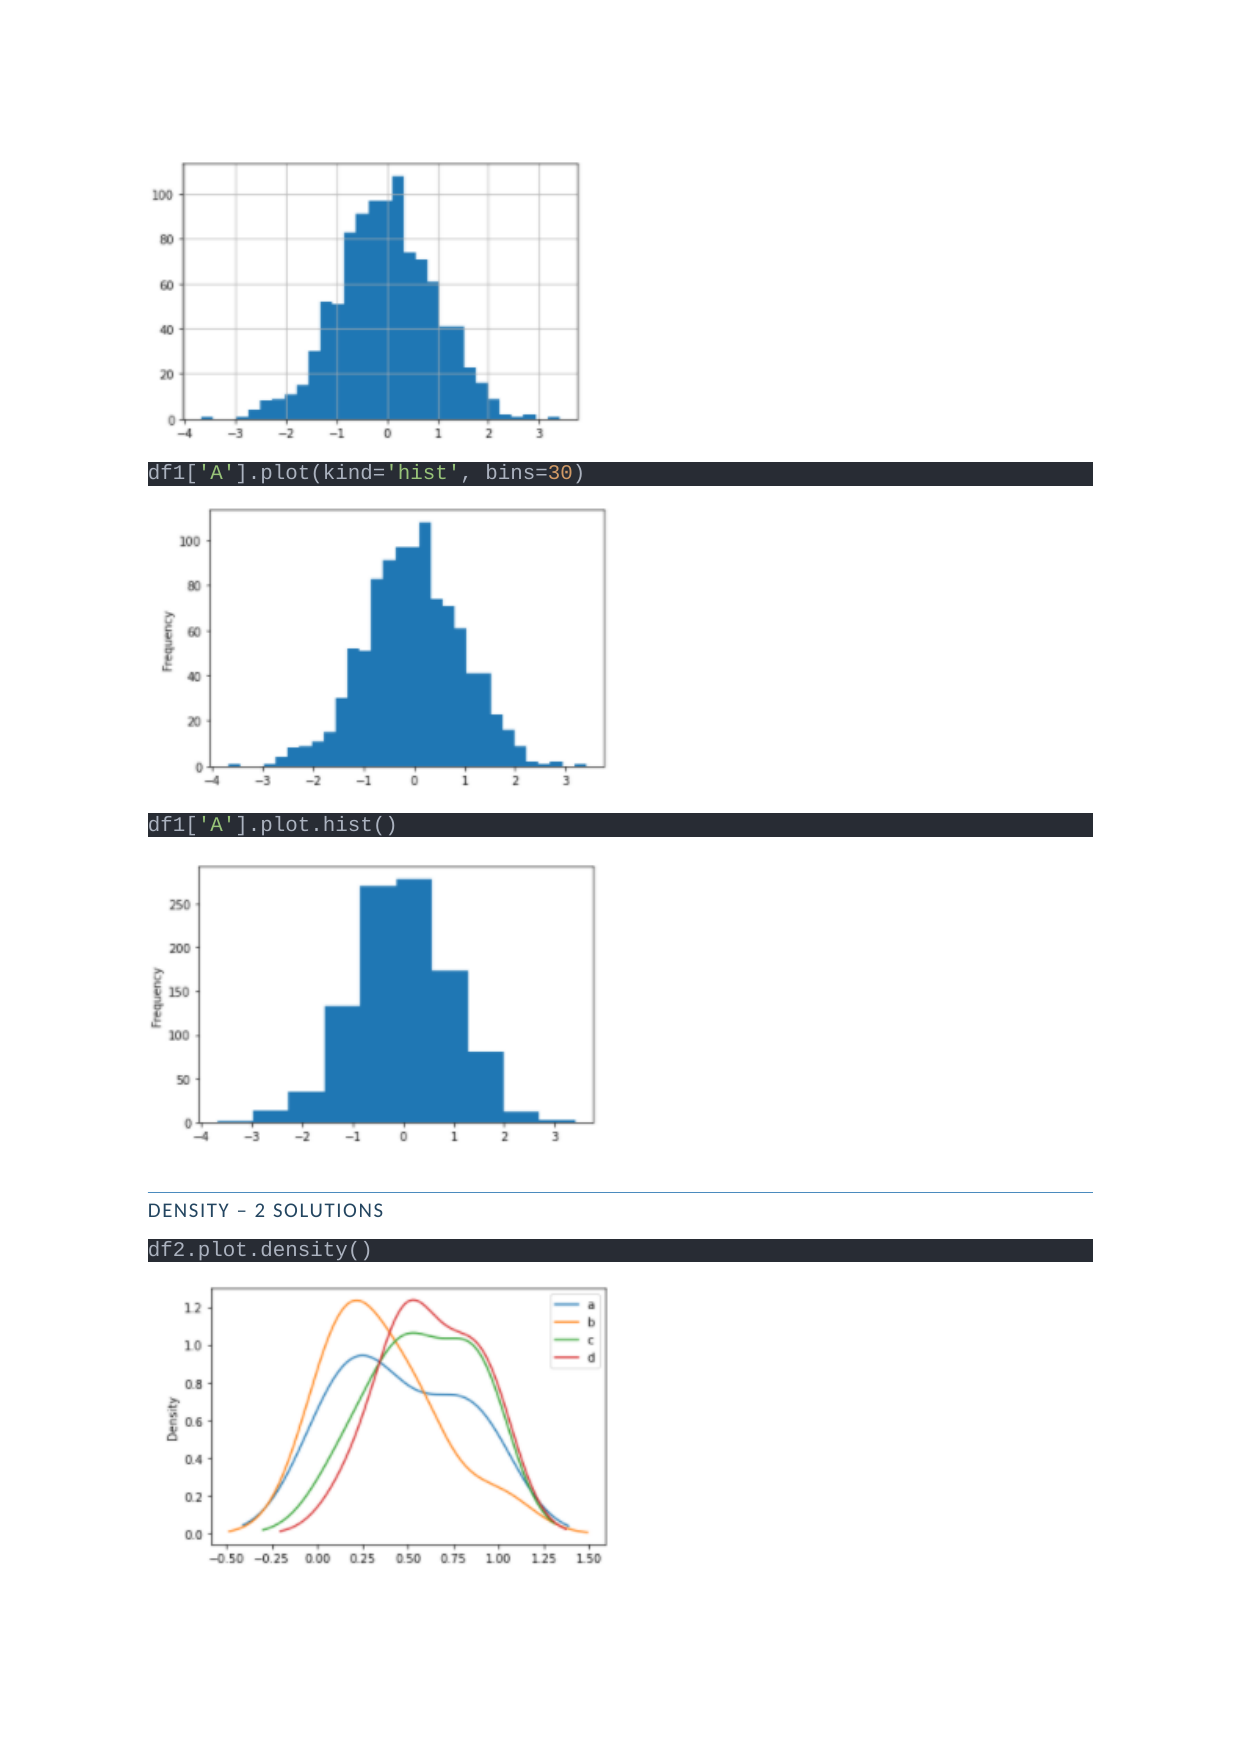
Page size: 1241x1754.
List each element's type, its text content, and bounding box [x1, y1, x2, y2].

picture [147, 147, 592, 446]
text df1['A'].plot(kind='hist', bins=30) [148, 462, 1093, 486]
picture [147, 1278, 625, 1579]
text df1['A'].plot.hist() [148, 813, 1093, 837]
picture [147, 502, 617, 798]
text df2.plot.density() [148, 1239, 1093, 1262]
picture [147, 853, 614, 1157]
subtitle Density – 2 solutions [148, 1193, 1093, 1222]
